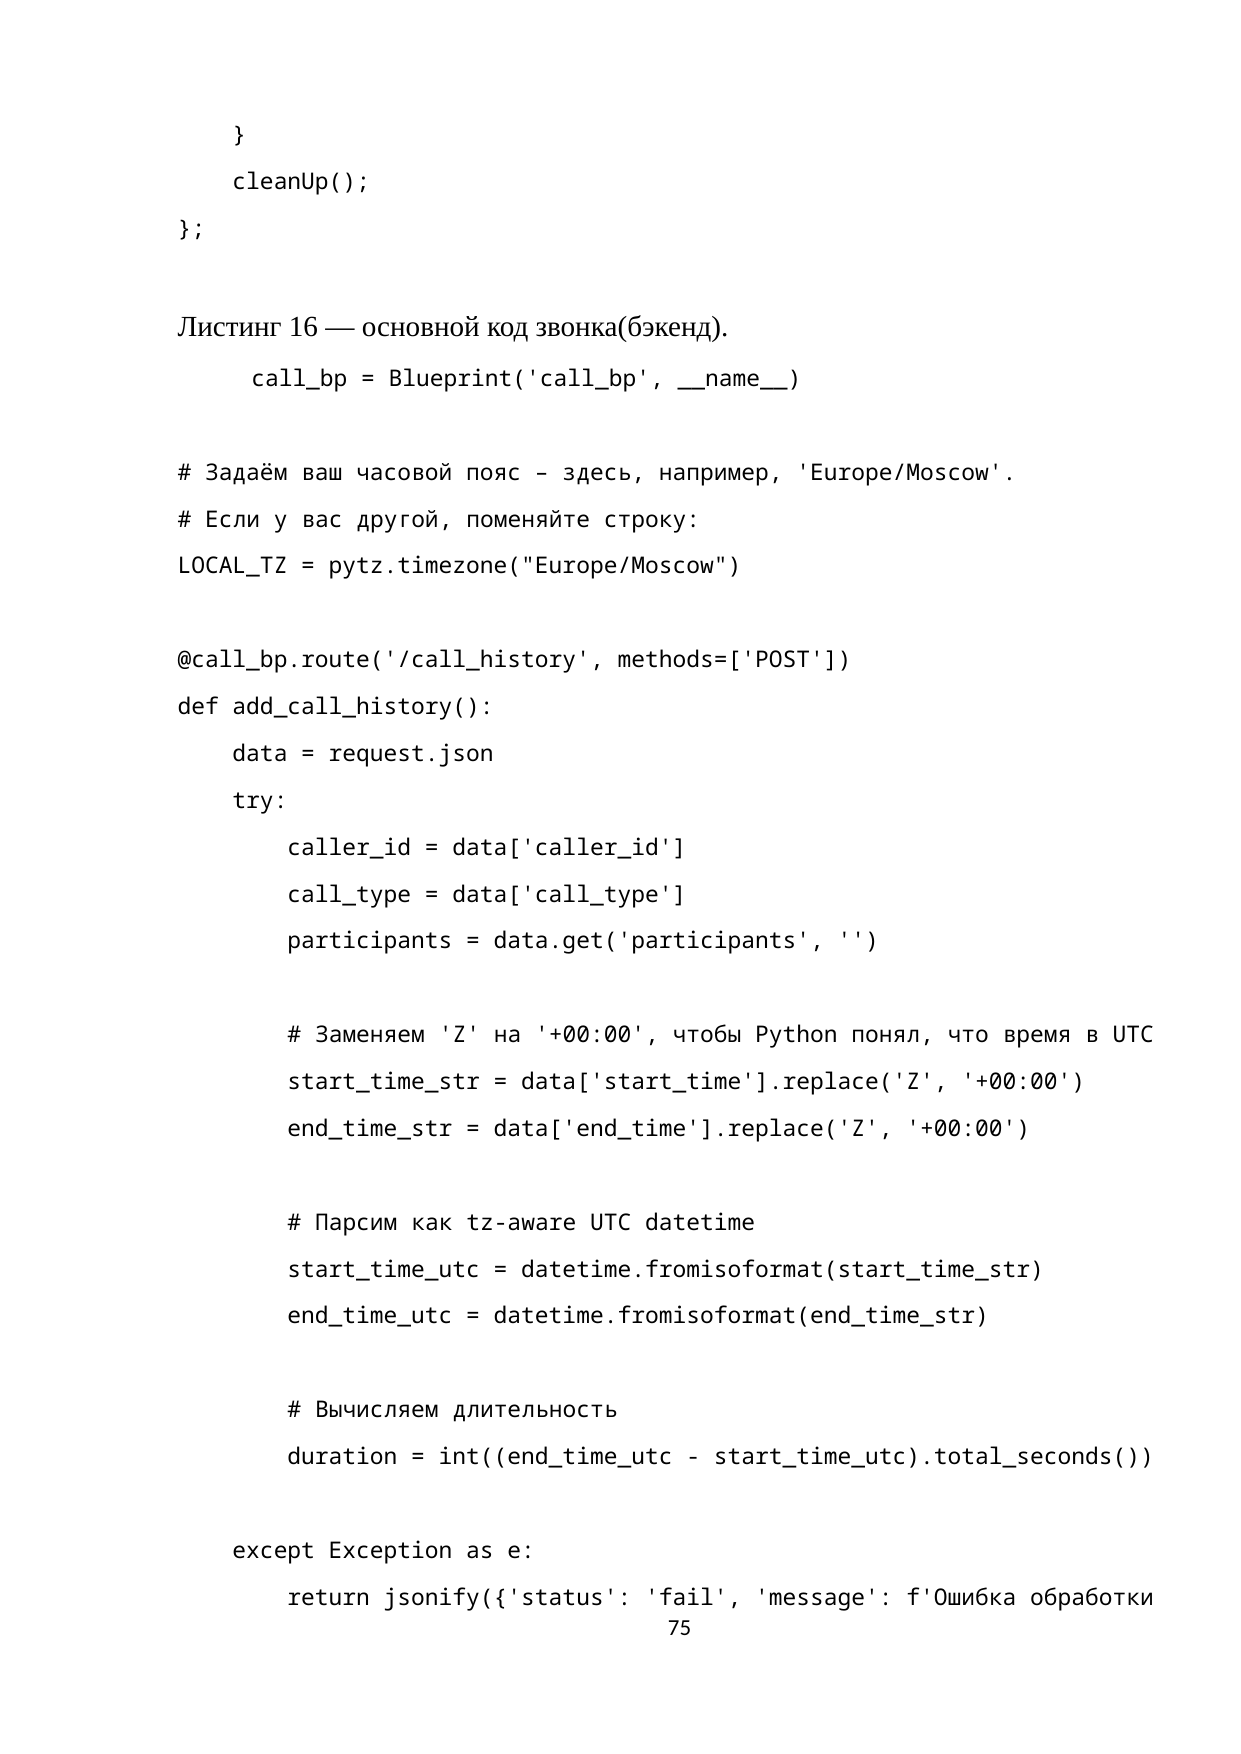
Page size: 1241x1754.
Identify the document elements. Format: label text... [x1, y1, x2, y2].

text Листинг 16 — основной код звонка(бэкенд). [177, 309, 1181, 343]
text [177, 362, 1181, 1612]
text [177, 118, 1181, 243]
